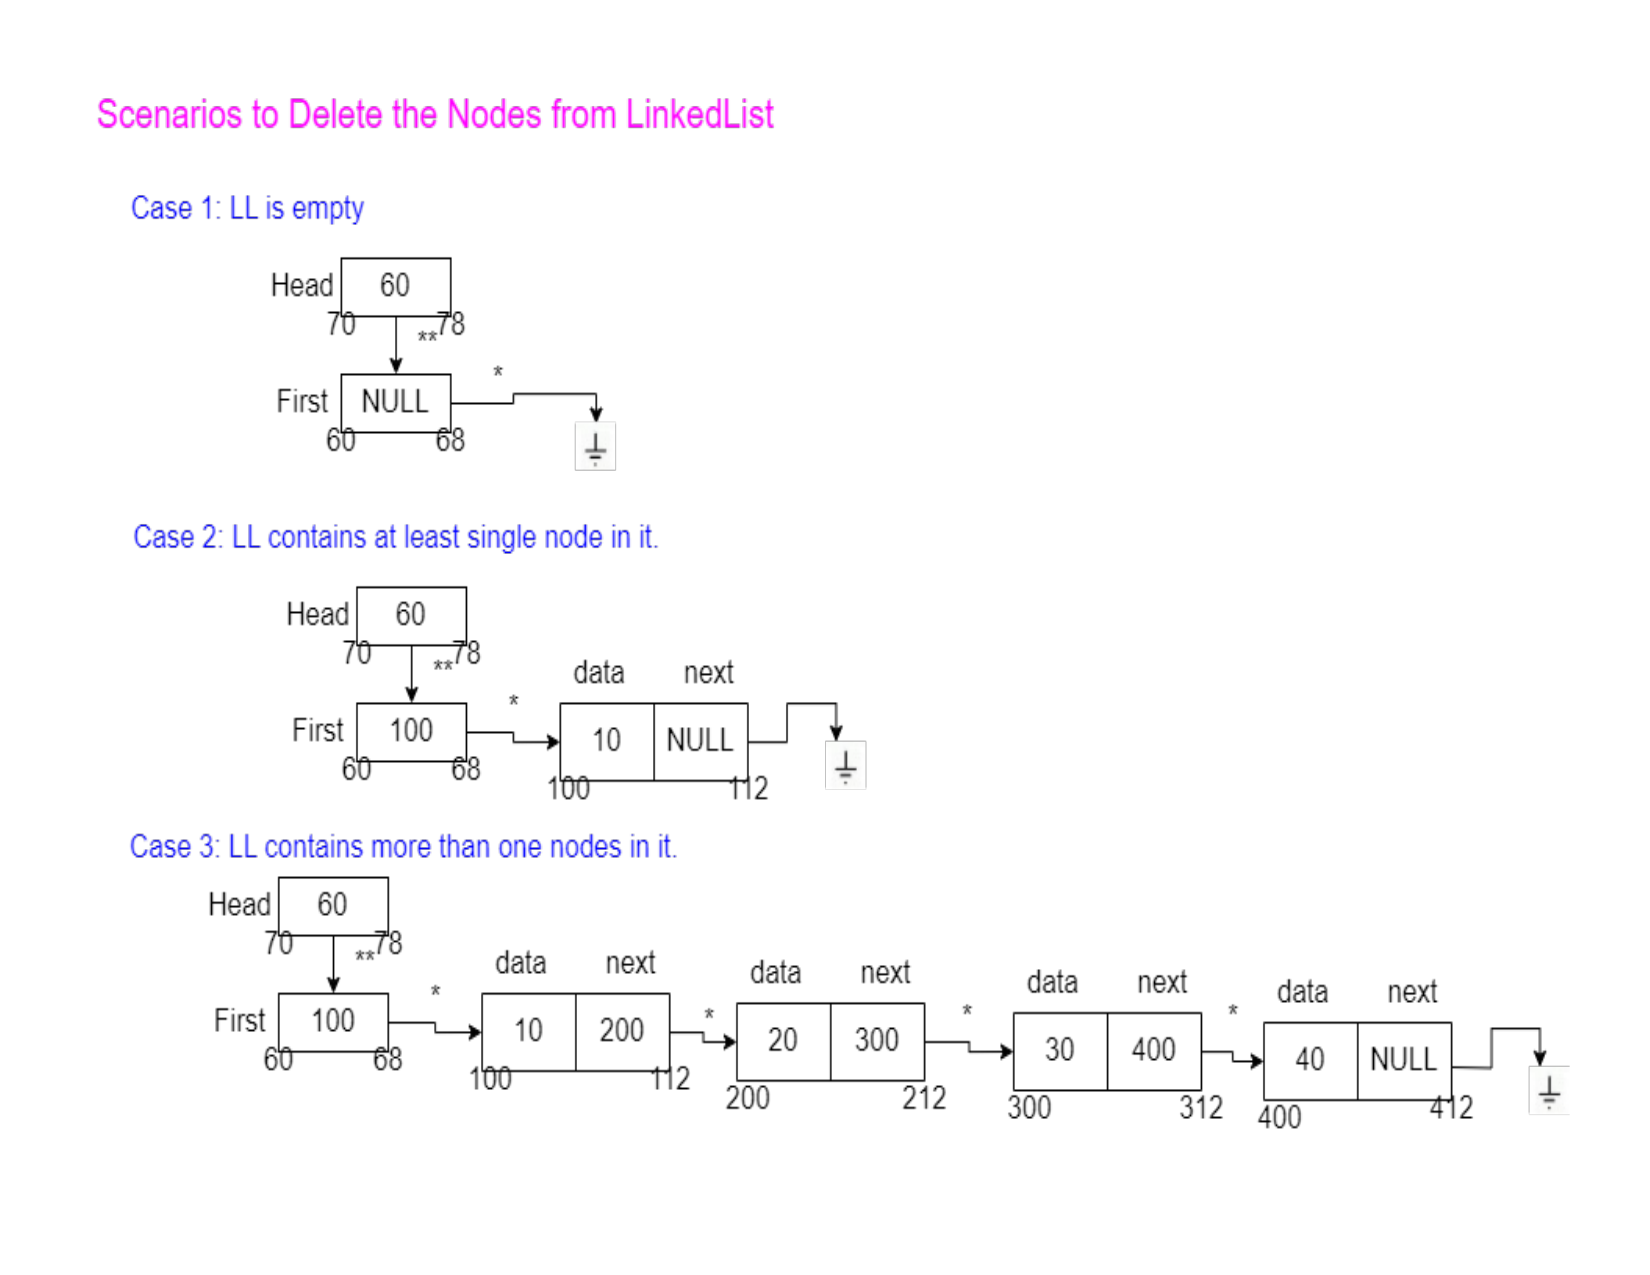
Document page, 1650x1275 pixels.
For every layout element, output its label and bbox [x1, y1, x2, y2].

picture [75, 75, 1570, 1148]
